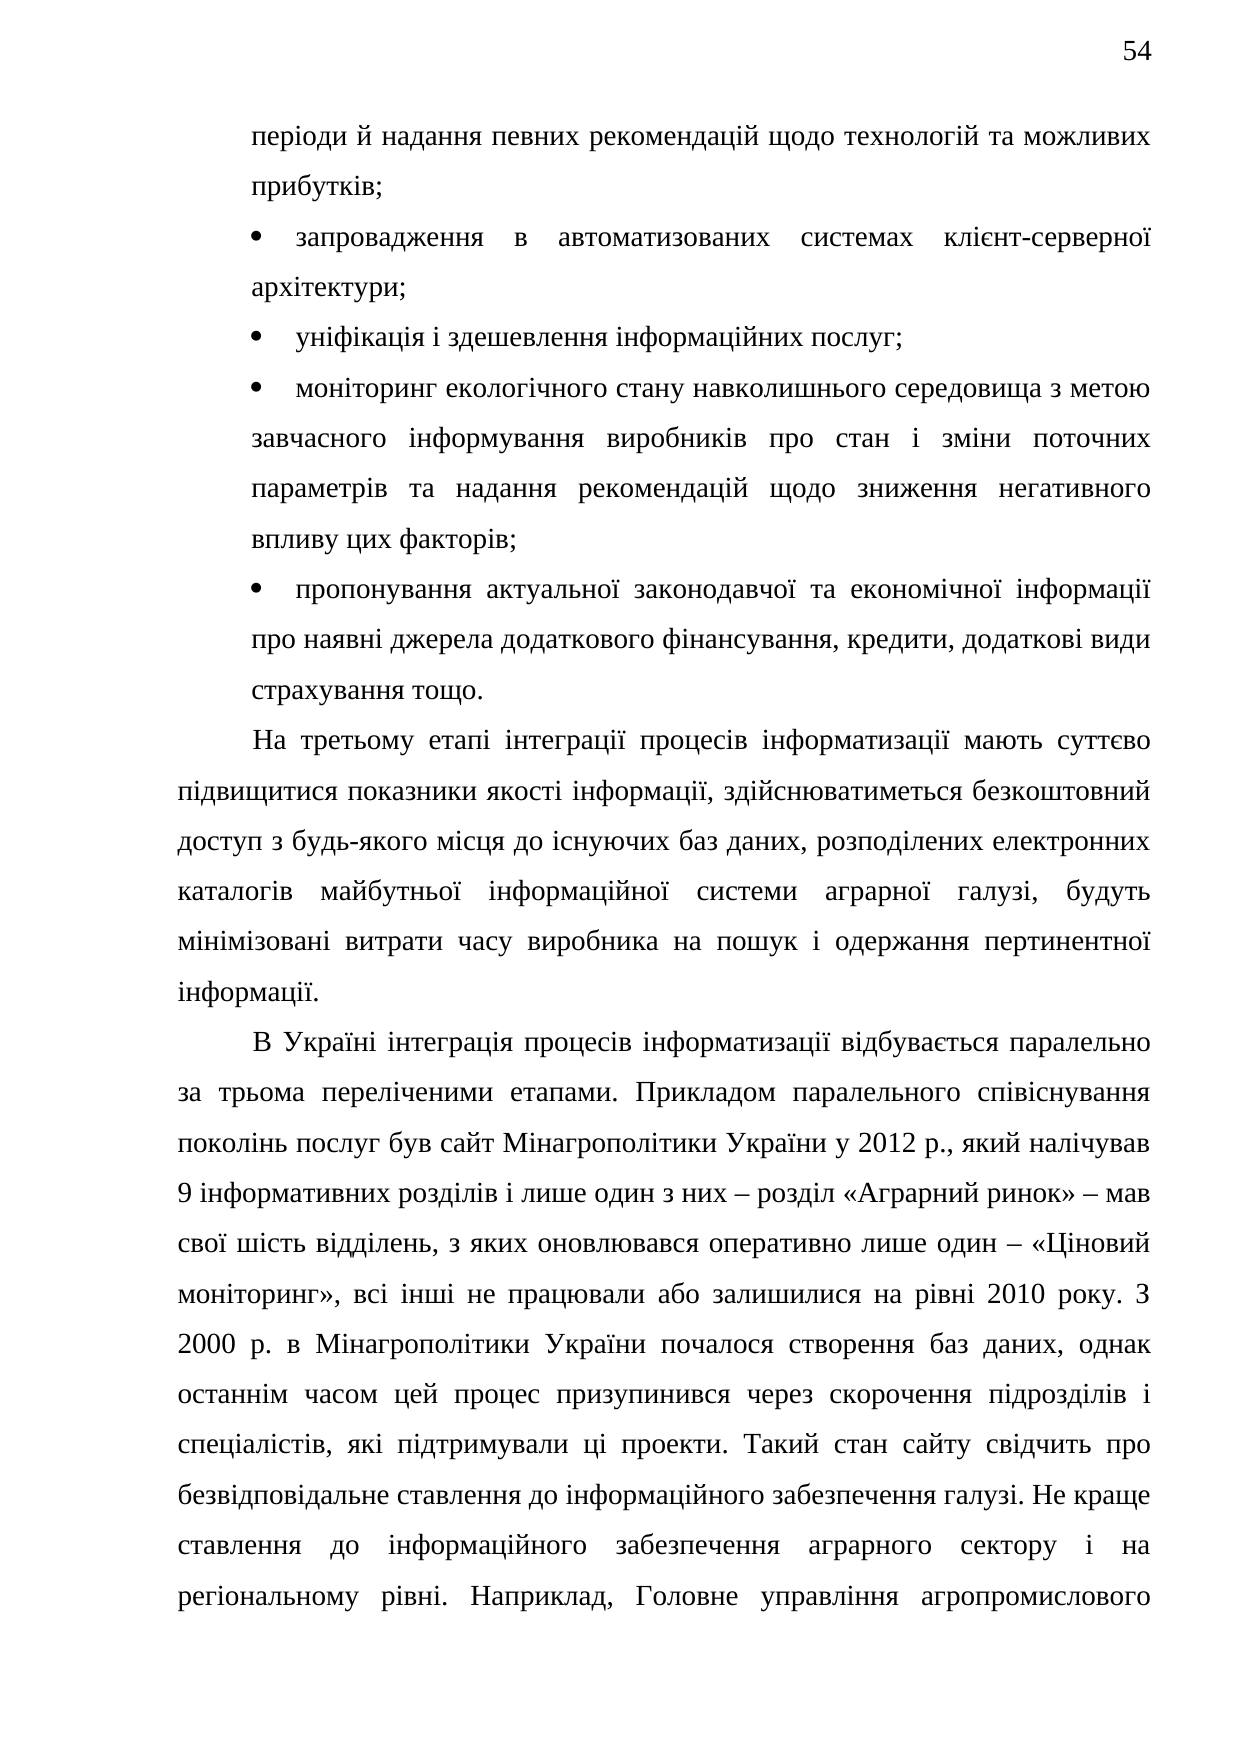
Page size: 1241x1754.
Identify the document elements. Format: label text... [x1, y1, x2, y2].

text пропонування актуальної законодавчої та економічної інформації про наявні джерела додаткового фінансування, кредити, додаткові види страхування тощо. [251, 571, 1152, 706]
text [177, 1024, 1152, 1611]
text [251, 118, 1152, 202]
text моніторинг екологічного стану навколишнього середовища з метою завчасного інформування виробників про стан і зміни поточних параметрів та надання рекомендацій щодо зниження негативного впливу цих факторів; [251, 370, 1152, 554]
text На третьому етапі інтеграції процесів інформатизації мають суттєво підвищитися показники якості інформації, здійснюватиметься безкоштовний доступ з будь-якого місця до існуючих баз даних, розподілених електронних каталогів майбутньої інформаційної системи аграрної галузі, будуть мінімізовані витрати часу виробника на пошук і одержання пертинентної інформації. [177, 722, 1152, 1007]
text уніфікація і здешевлення інформаційних послуг; [251, 319, 1152, 353]
text запровадження в автоматизованих системах клієнт-серверної архітектури; [251, 219, 1152, 303]
